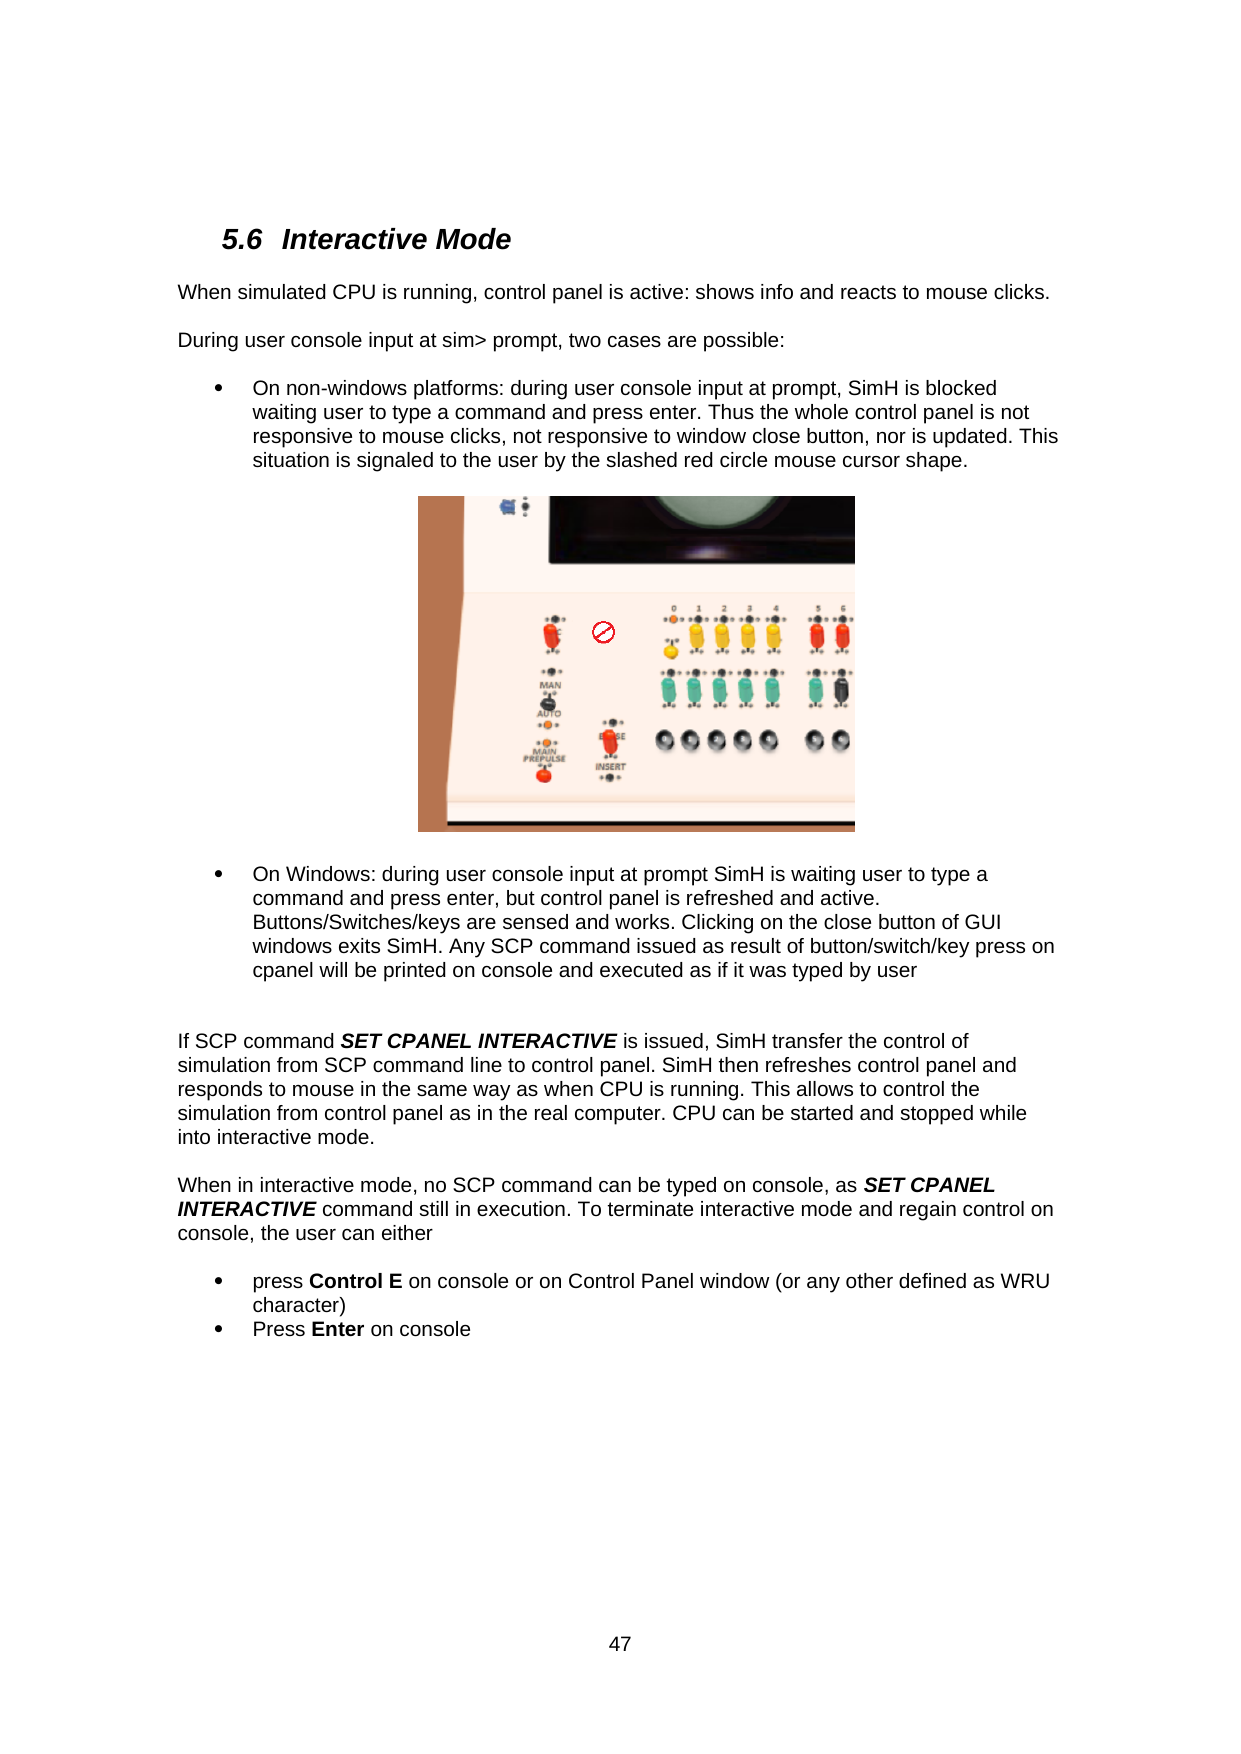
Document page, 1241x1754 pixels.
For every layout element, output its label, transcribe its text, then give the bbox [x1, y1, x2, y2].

text When simulated CPU is running, control panel is active: shows info and reacts to mouse clicks. [177, 280, 1063, 304]
text When in interactive mode, no SCP command can be typed on console, as SET CPANEL INTERACTIVE command still in execution. To terminate interactive mode and regain control on console, the user can either [177, 1173, 1063, 1245]
picture [374, 496, 866, 838]
list Press Enter on console [215, 1317, 1063, 1341]
list press Control E on console or on Control Panel window (or any other defined as WRU character) [215, 1269, 1063, 1317]
list On non-windows platforms: during user console input at prompt, SimH is blocked waiting user to type a command and press enter. Thus the whole control panel is not responsive to mouse clicks, not responsive to window close button, nor is updated. This situation is signaled to the user by the slashed red circle mouse cursor shape. [215, 376, 1063, 472]
list On Windows: during user console input at prompt SimH is waiting user to type a command and press enter, but control panel is refreshed and active. Buttons/Switches/keys are sensed and works. Clicking on the close button of GUI windows exits SimH. Any SCP command issued as result of button/switch/key press on cpanel will be printed on console and executed as if it was typed by user [215, 862, 1063, 981]
text If SCP command SET CPANEL INTERACTIVE is issued, SimH transfer the control of simulation from SCP command line to control panel. SimH then refreshes control panel and responds to mouse in the same way as when CPU is running. This allows to control the simulation from control panel as in the real computer. CPU can be started and stopped while into interactive mode. [177, 1029, 1063, 1149]
text During user console input at sim> prompt, two cases are possible: [177, 328, 1063, 352]
subtitle Interactive Mode [222, 222, 1063, 255]
